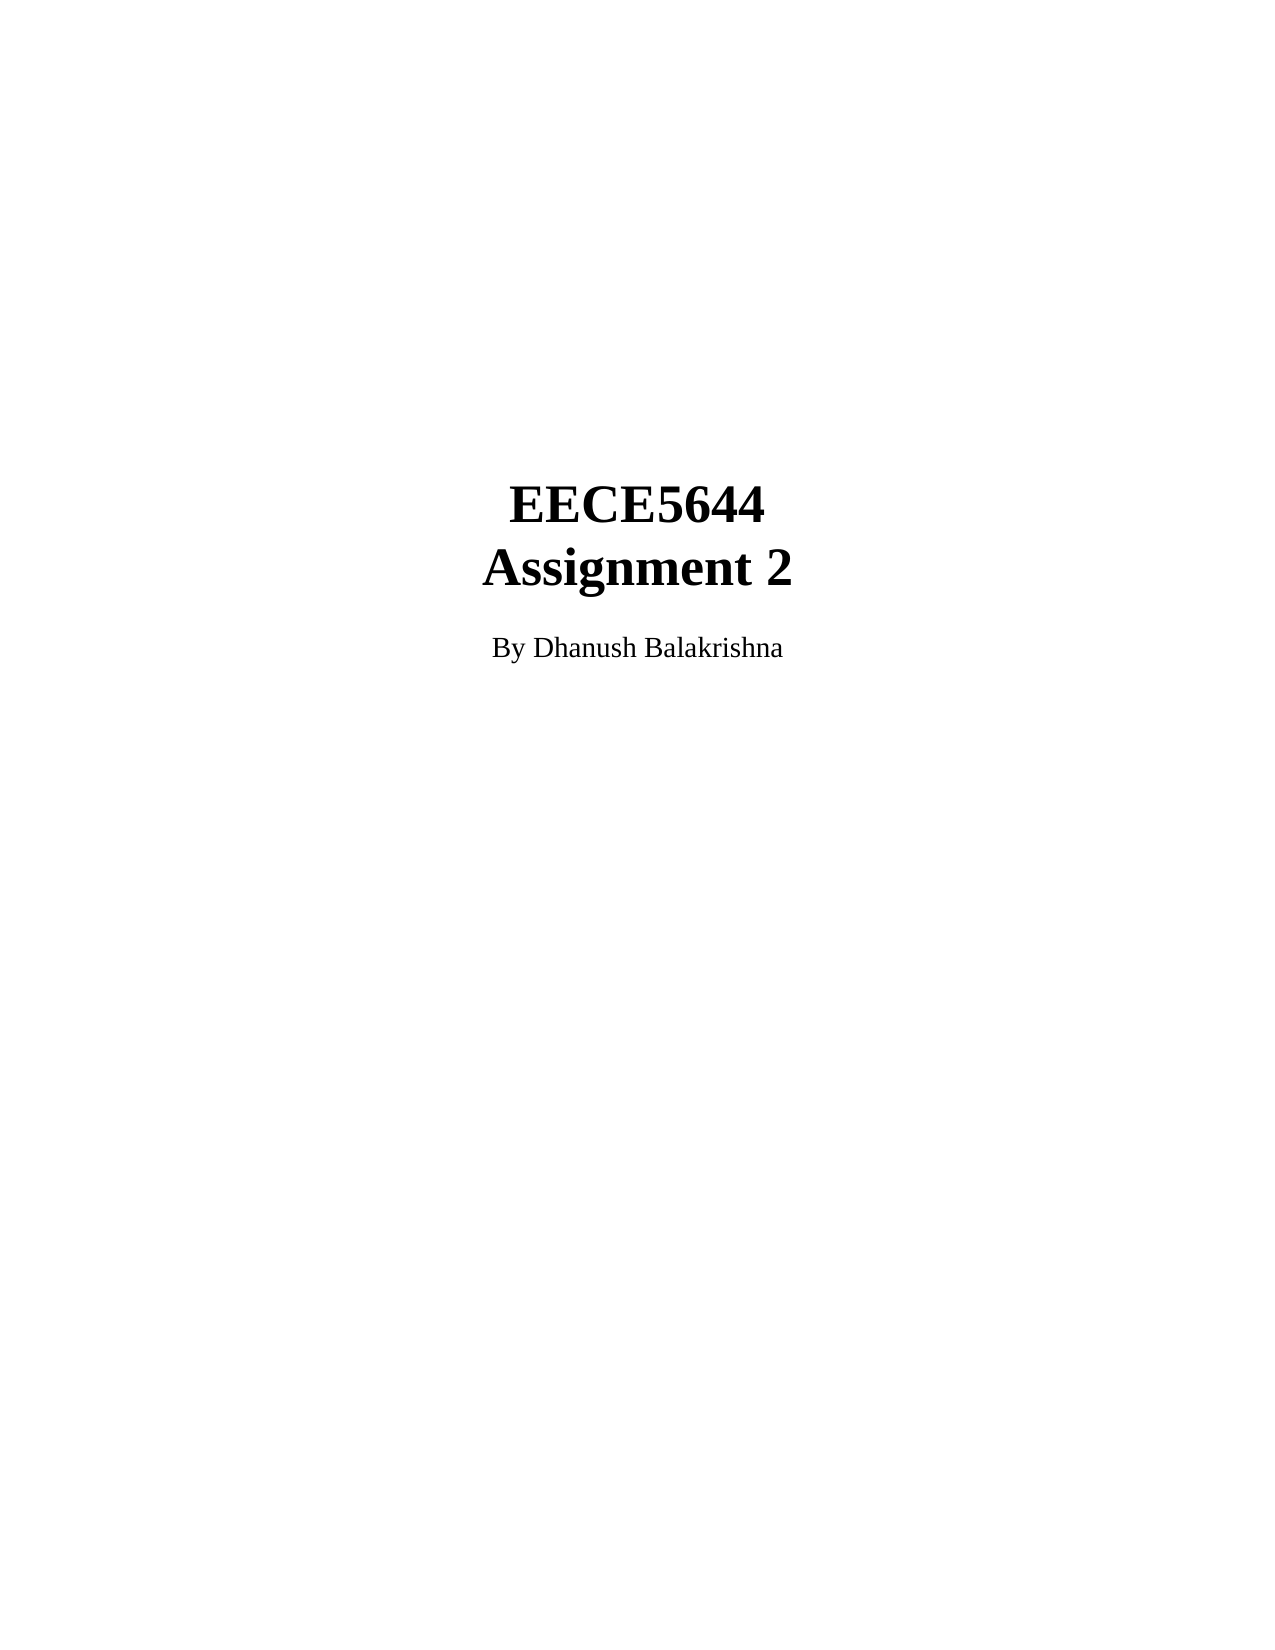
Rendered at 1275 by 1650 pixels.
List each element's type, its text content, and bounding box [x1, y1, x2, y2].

text By Dhanush Balakrishna [150, 630, 1125, 664]
text EECE5644 [150, 472, 1125, 534]
text Assignment 2 [150, 534, 1125, 597]
